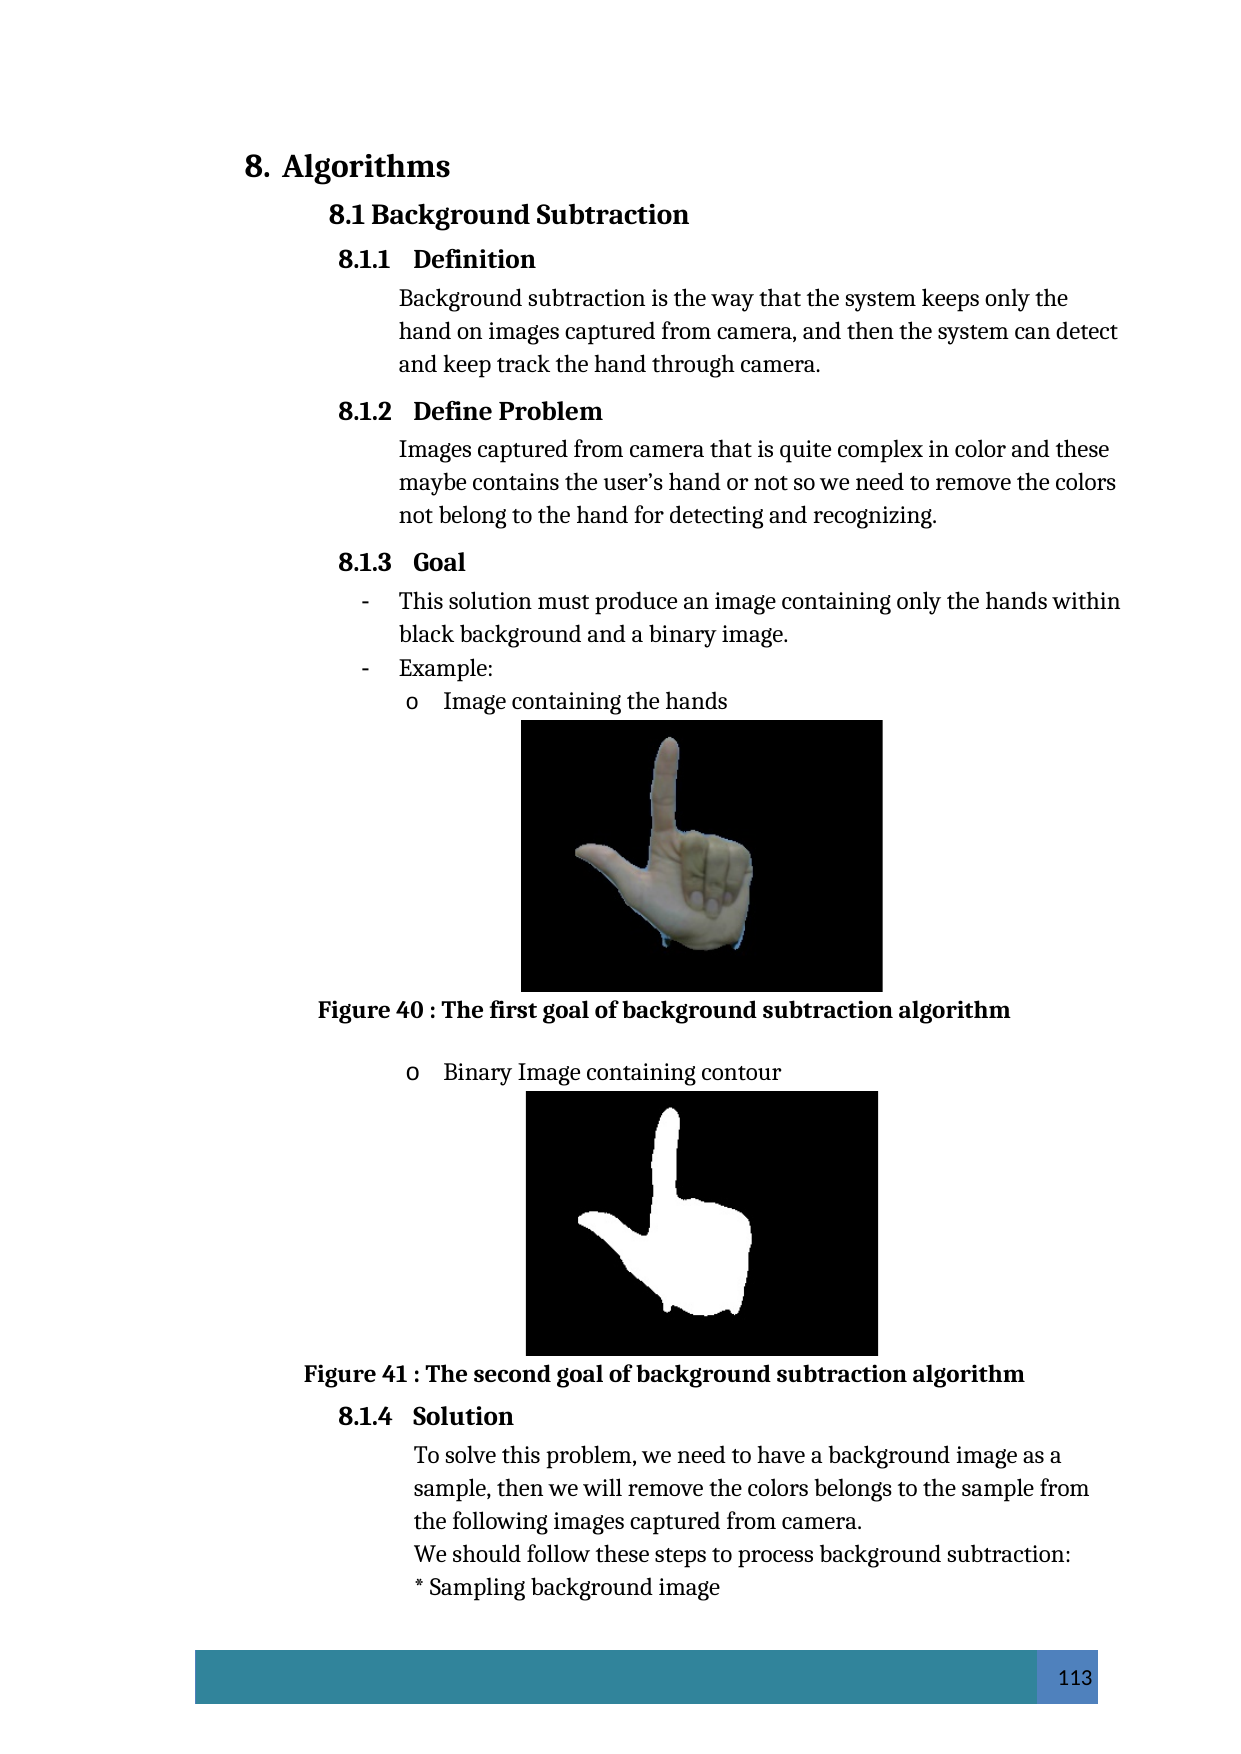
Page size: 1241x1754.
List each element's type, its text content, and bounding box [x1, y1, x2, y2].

subtitle Definition [338, 244, 1122, 276]
picture [521, 720, 883, 992]
list Example: [361, 653, 1122, 683]
list Binary Image containing contour [406, 1057, 1122, 1087]
list This solution must produce an image containing only the hands within black background and a binary image. [361, 586, 1122, 649]
subtitle Goal [338, 547, 1122, 578]
text Images captured from camera that is quite complex in color and these maybe contains the user’s hand or not so we need to remove the colors not belong to the hand for detecting and recognizing. [399, 435, 1122, 530]
subtitle Solution [338, 1401, 1122, 1432]
list Image containing the hands [406, 687, 1122, 716]
text Background subtraction is the way that the system keeps only the hand on images captured from camera, and then the system can detect and keep track the hand through camera. [399, 284, 1122, 379]
subtitle Algorithms [244, 148, 1122, 186]
list Figure 41 : The second goal of background subtraction algorithm [207, 1360, 1122, 1389]
text * Sampling background image [413, 1573, 1122, 1601]
picture [525, 1091, 879, 1356]
subtitle Background Subtraction [329, 198, 1122, 232]
text We should follow these steps to process background subtraction: [413, 1540, 1122, 1568]
subtitle Define Problem [338, 396, 1122, 427]
list Figure 40 : The first goal of background subtraction algorithm [207, 996, 1122, 1024]
text To solve this problem, we need to have a background image as a sample, then we will remove the colors belongs to the sample from the following images captured from camera. [413, 1441, 1122, 1535]
